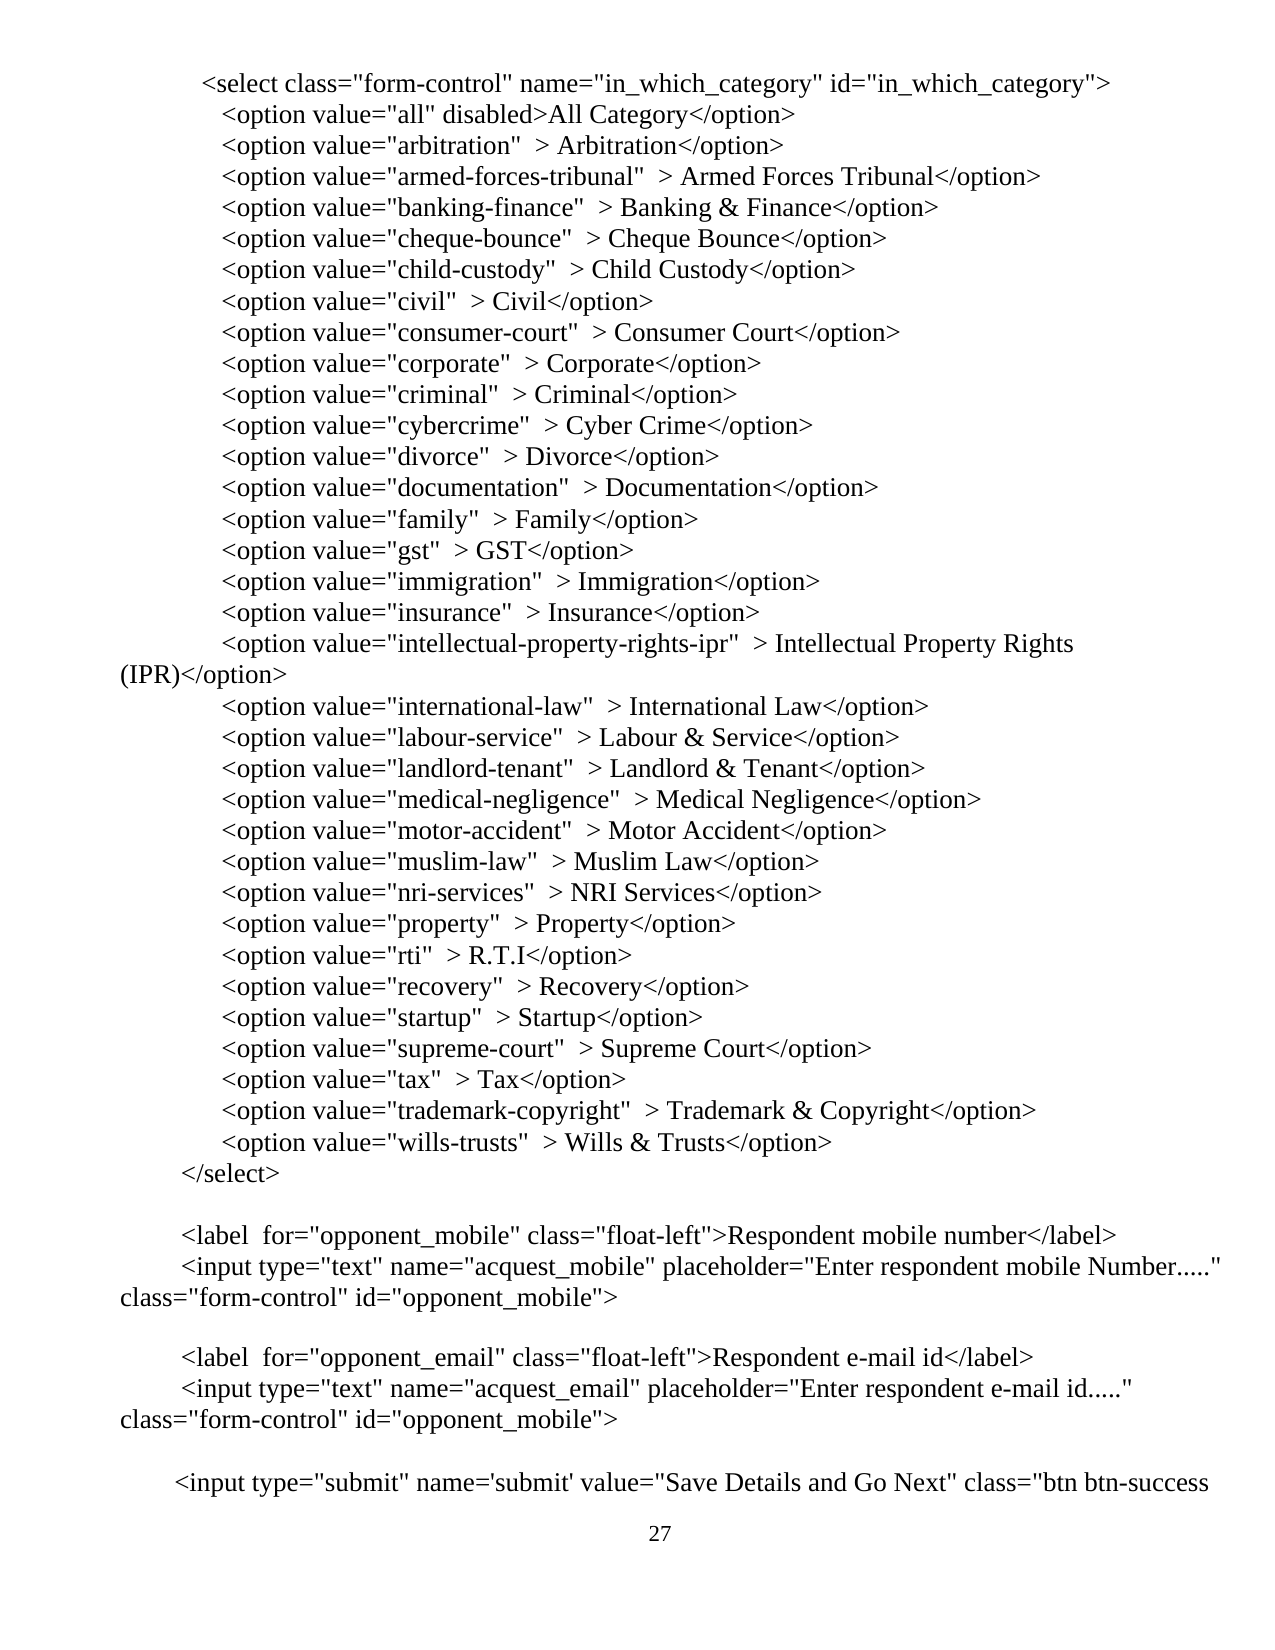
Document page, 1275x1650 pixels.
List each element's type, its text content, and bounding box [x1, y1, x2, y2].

text <option value="property" > Property</option> [120, 908, 1231, 939]
text <option value="labour-service" > Labour & Service</option> [120, 721, 1231, 752]
text <option value="landlord-tenant" > Landlord & Tenant</option> [120, 752, 1231, 783]
text <option value="supreme-court" > Supreme Court</option> [120, 1032, 1231, 1063]
text <option value="recovery" > Recovery</option> [120, 970, 1231, 1001]
text <option value="insurance" > Insurance</option> [120, 596, 1231, 627]
text <option value="rti" > R.T.I</option> [120, 939, 1231, 970]
text <option value="trademark-copyright" > Trademark & Copyright</option> [120, 1094, 1231, 1126]
text <option value="intellectual-property-rights-ipr" > Intellectual Property Rights (IPR)</option> [120, 627, 1231, 689]
text <option value="arbitration" > Arbitration</option> [120, 129, 1231, 160]
text <option value="wills-trusts" > Wills & Trusts</option> [120, 1126, 1231, 1157]
text </select> [120, 1157, 1231, 1188]
text <label for="opponent_mobile" class="float-left">Respondent mobile number</label> [120, 1219, 1231, 1250]
text <option value="child-custody" > Child Custody</option> [120, 253, 1231, 285]
text <option value="consumer-court" > Consumer Court</option> [120, 316, 1231, 347]
text <option value="startup" > Startup</option> [120, 1001, 1231, 1032]
text <option value="muslim-law" > Muslim Law</option> [120, 845, 1231, 876]
text <option value="all" disabled>All Category</option> [120, 98, 1231, 129]
text <label for="opponent_email" class="float-left">Respondent e-mail id</label> [120, 1341, 1231, 1372]
text <option value="criminal" > Criminal</option> [120, 378, 1231, 409]
text <option value="immigration" > Immigration</option> [120, 565, 1231, 596]
text <option value="family" > Family</option> [120, 503, 1231, 534]
text <option value="divorce" > Divorce</option> [120, 440, 1231, 472]
text <option value="gst" > GST</option> [120, 534, 1231, 565]
text <option value="cheque-bounce" > Cheque Bounce</option> [120, 222, 1231, 253]
text <select class="form-control" name="in_which_category" id="in_which_category"> [120, 67, 1231, 98]
text <option value="nri-services" > NRI Services</option> [120, 876, 1231, 908]
text <option value="international-law" > International Law</option> [120, 689, 1231, 721]
text <option value="cybercrime" > Cyber Crime</option> [120, 409, 1231, 440]
text <option value="motor-accident" > Motor Accident</option> [120, 814, 1231, 845]
text <option value="tax" > Tax</option> [120, 1063, 1231, 1094]
text <input type="text" name="acquest_email" placeholder="Enter respondent e-mail id....." class="form-control" id="opponent_mobile"> [120, 1372, 1231, 1435]
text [120, 1466, 1231, 1497]
text <option value="civil" > Civil</option> [120, 285, 1231, 316]
text <option value="medical-negligence" > Medical Negligence</option> [120, 783, 1231, 814]
text <option value="documentation" > Documentation</option> [120, 472, 1231, 503]
text <input type="text" name="acquest_mobile" placeholder="Enter respondent mobile Number....." class="form-control" id="opponent_mobile"> [120, 1250, 1231, 1312]
text <option value="banking-finance" > Banking & Finance</option> [120, 191, 1231, 222]
text <option value="armed-forces-tribunal" > Armed Forces Tribunal</option> [120, 160, 1231, 191]
text <option value="corporate" > Corporate</option> [120, 347, 1231, 378]
